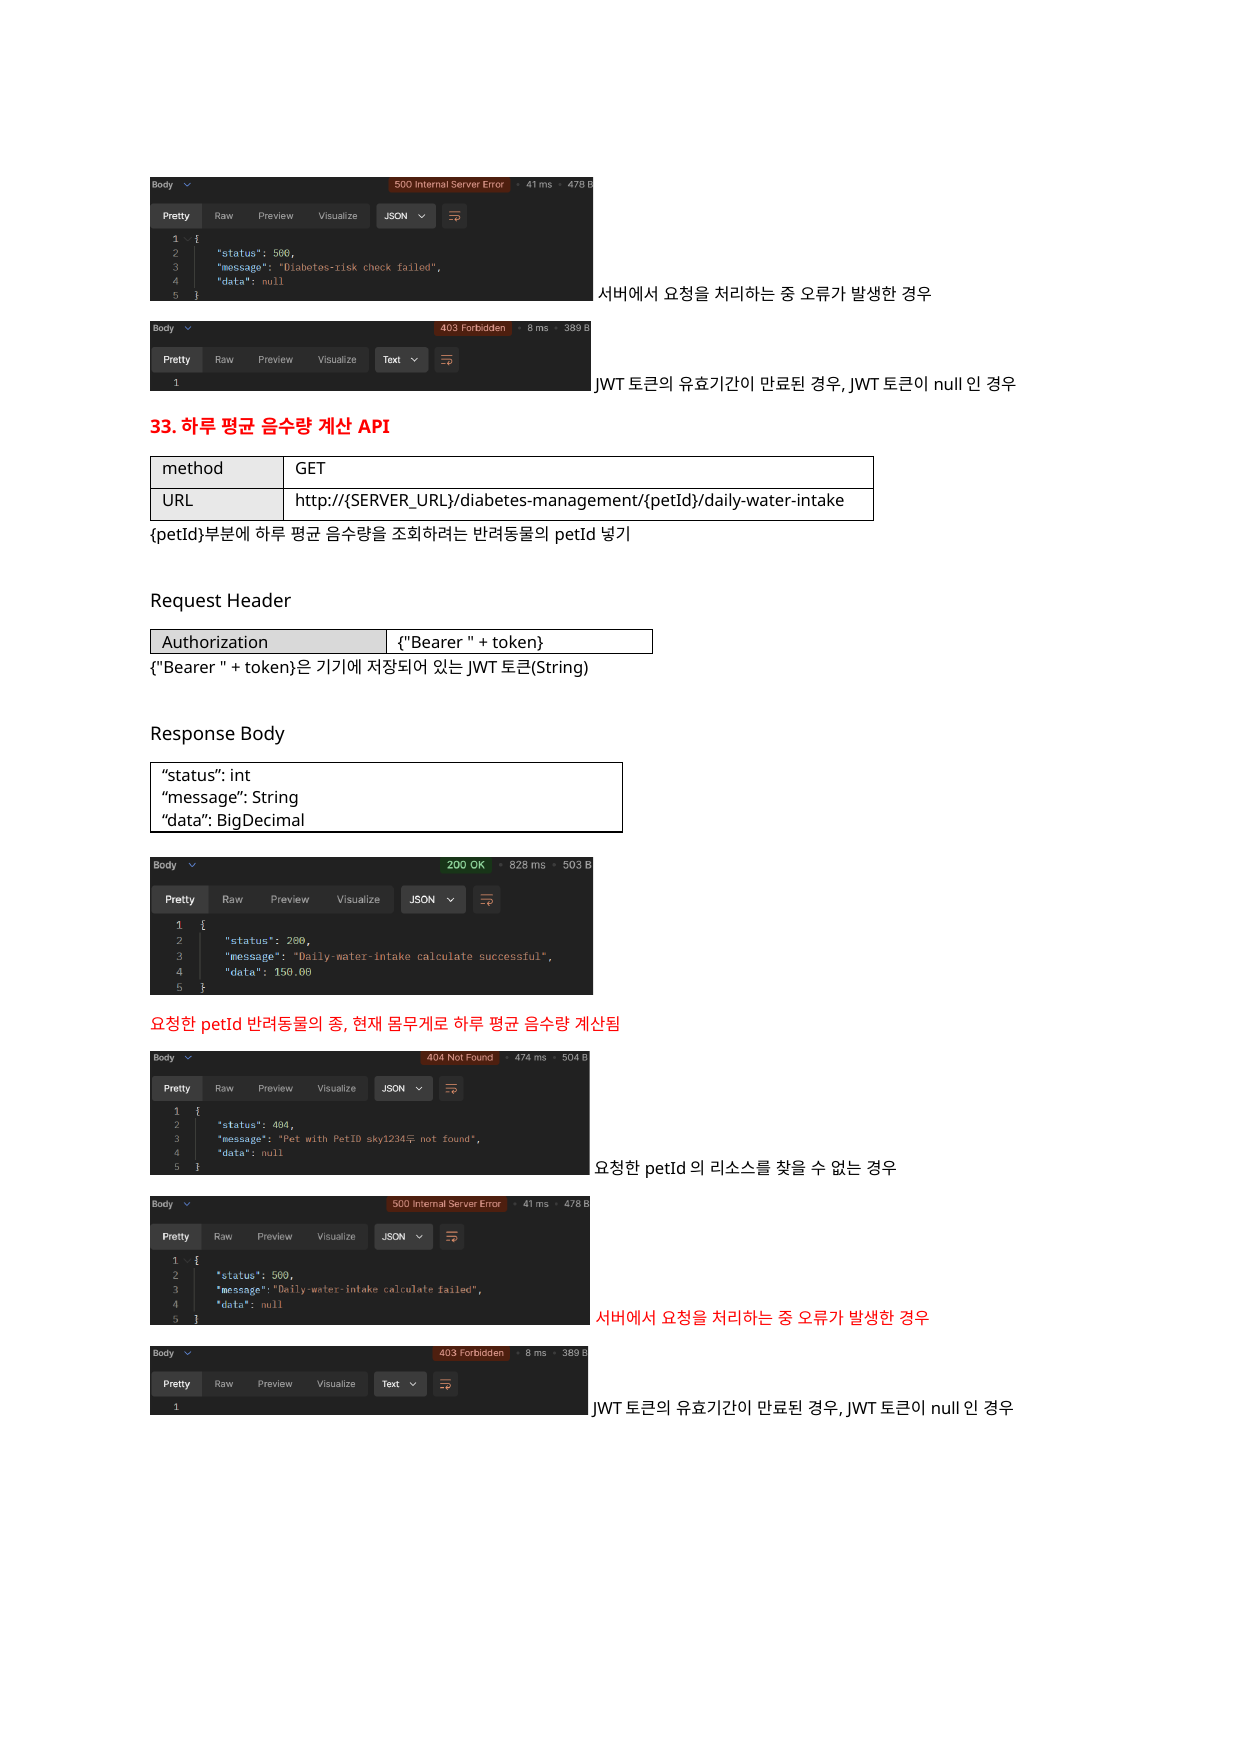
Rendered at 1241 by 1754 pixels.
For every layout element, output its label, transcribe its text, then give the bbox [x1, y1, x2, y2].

text {petId}부분에 하루 평균 음수량을 조회하려는 반려동물의 petId 넣기 [150, 521, 1090, 545]
picture [150, 857, 594, 995]
text Response Body [150, 720, 1090, 746]
picture [150, 1196, 590, 1325]
table_cell URL [151, 489, 283, 520]
picture [150, 321, 591, 391]
text 요청한 petId 반려동물의 종, 현재 몸무게로 하루 평균 음수량 계산됨 [150, 1011, 1090, 1035]
table_header method [151, 457, 283, 488]
text 33. 하루 평균 음수량 계산 API [150, 412, 1090, 439]
picture [150, 1051, 590, 1175]
text {"Bearer " + token}은 기기에 저장되어 있는 JWT토큰(String) [150, 654, 1090, 678]
table_header Authorization [151, 630, 386, 653]
table_cell http://{SERVER_URL}/diabetes-management/{petId}/daily-water-intake [284, 489, 873, 520]
picture [150, 1346, 589, 1415]
table_header GET [284, 457, 873, 488]
picture [150, 177, 594, 301]
table_header “status”: int “message”: String “data”: BigDecimal [151, 763, 622, 831]
text Request Header [150, 587, 1090, 612]
table_header {"Bearer " + token} [387, 630, 652, 653]
